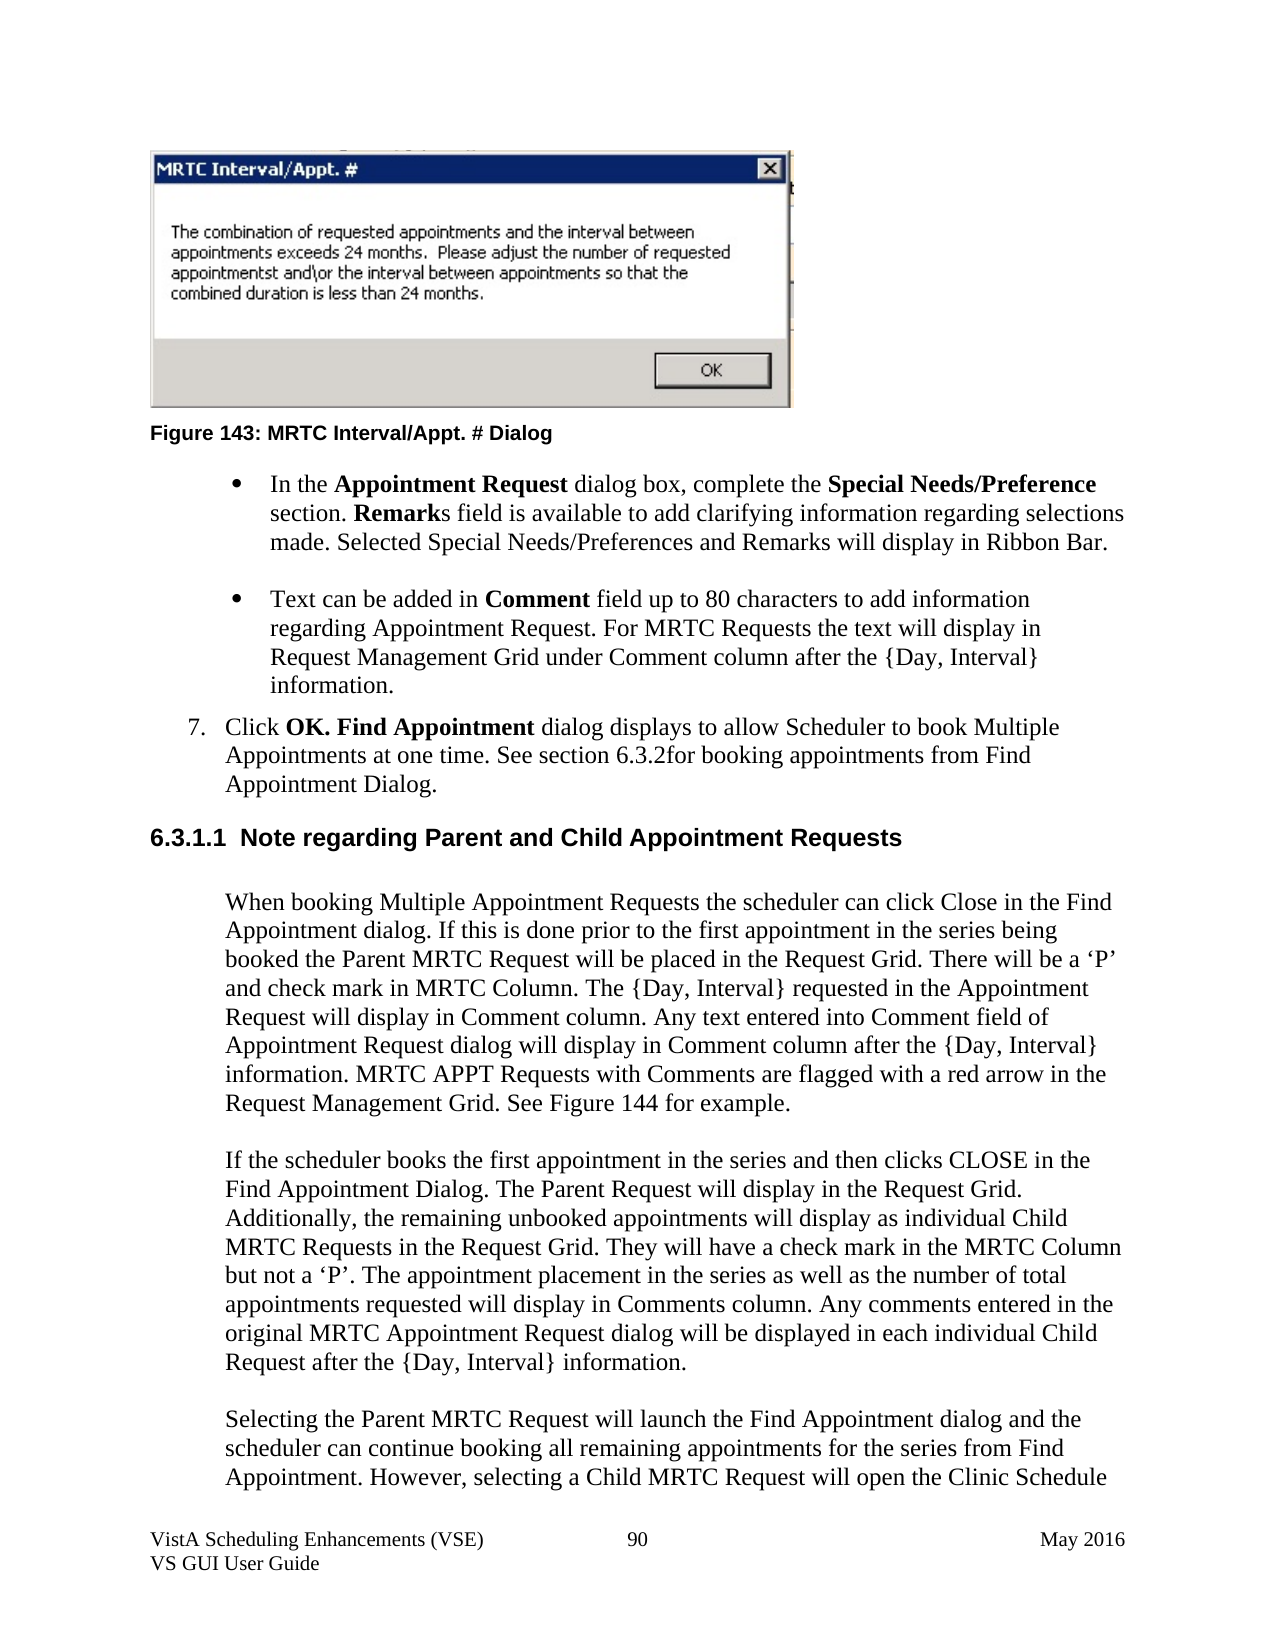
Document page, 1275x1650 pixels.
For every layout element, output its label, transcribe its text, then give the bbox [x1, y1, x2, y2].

list Click OK. Find Appointment dialog displays to allow Scheduler to book Multiple Appointments at one time. See section 6.3.2for booking appointments from Find Appointment Dialog. [187, 712, 1125, 798]
list In the Appointment Request dialog box, complete the Special Needs/Preference section. Remarks field is available to add clarifying information regarding selections made. Selected Special Needs/Preferences and Remarks will display in Ribbon Bar. [232, 469, 1125, 556]
text If the scheduler books the first appointment in the series and then clicks CLOSE in the Find Appointment Dialog. The Parent Request will display in the Request Grid. Additionally, the remaining unbooked appointments will display as individual Child MRTC Requests in the Request Grid. They will have a check mark in the MRTC Column but not a ‘P’. The appointment placement in the series as well as the number of total appointments requested will display in Comments column. Any comments entered in the original MRTC Appointment Request dialog will be displayed in each individual Child Request after the {Day, Interval} information. [225, 1146, 1125, 1376]
subtitle Note regarding Parent and Child Appointment Requests [150, 823, 1125, 852]
list Text can be added in Comment field up to 80 characters to add information regarding Appointment Request. For MRTC Requests the text will display in Request Management Grid under Comment column after the {Day, Interval} information. [232, 584, 1125, 699]
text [225, 1404, 1125, 1491]
text When booking Multiple Appointment Requests the scheduler can click Close in the Find Appointment dialog. If this is done prior to the first appointment in the series being booked the Parent MRTC Request will be placed in the Request Grid. There will be a ‘P’ and check mark in MRTC Column. The {Day, Interval} requested in the Appointment Request will display in Comment column. Any text entered into Comment field of Appointment Request dialog will display in Comment column after the {Day, Interval} information. MRTC APPT Requests with Comments are flagged with a red arrow in the Request Management Grid. See Figure 144 for example. [225, 887, 1125, 1117]
picture [150, 150, 794, 408]
